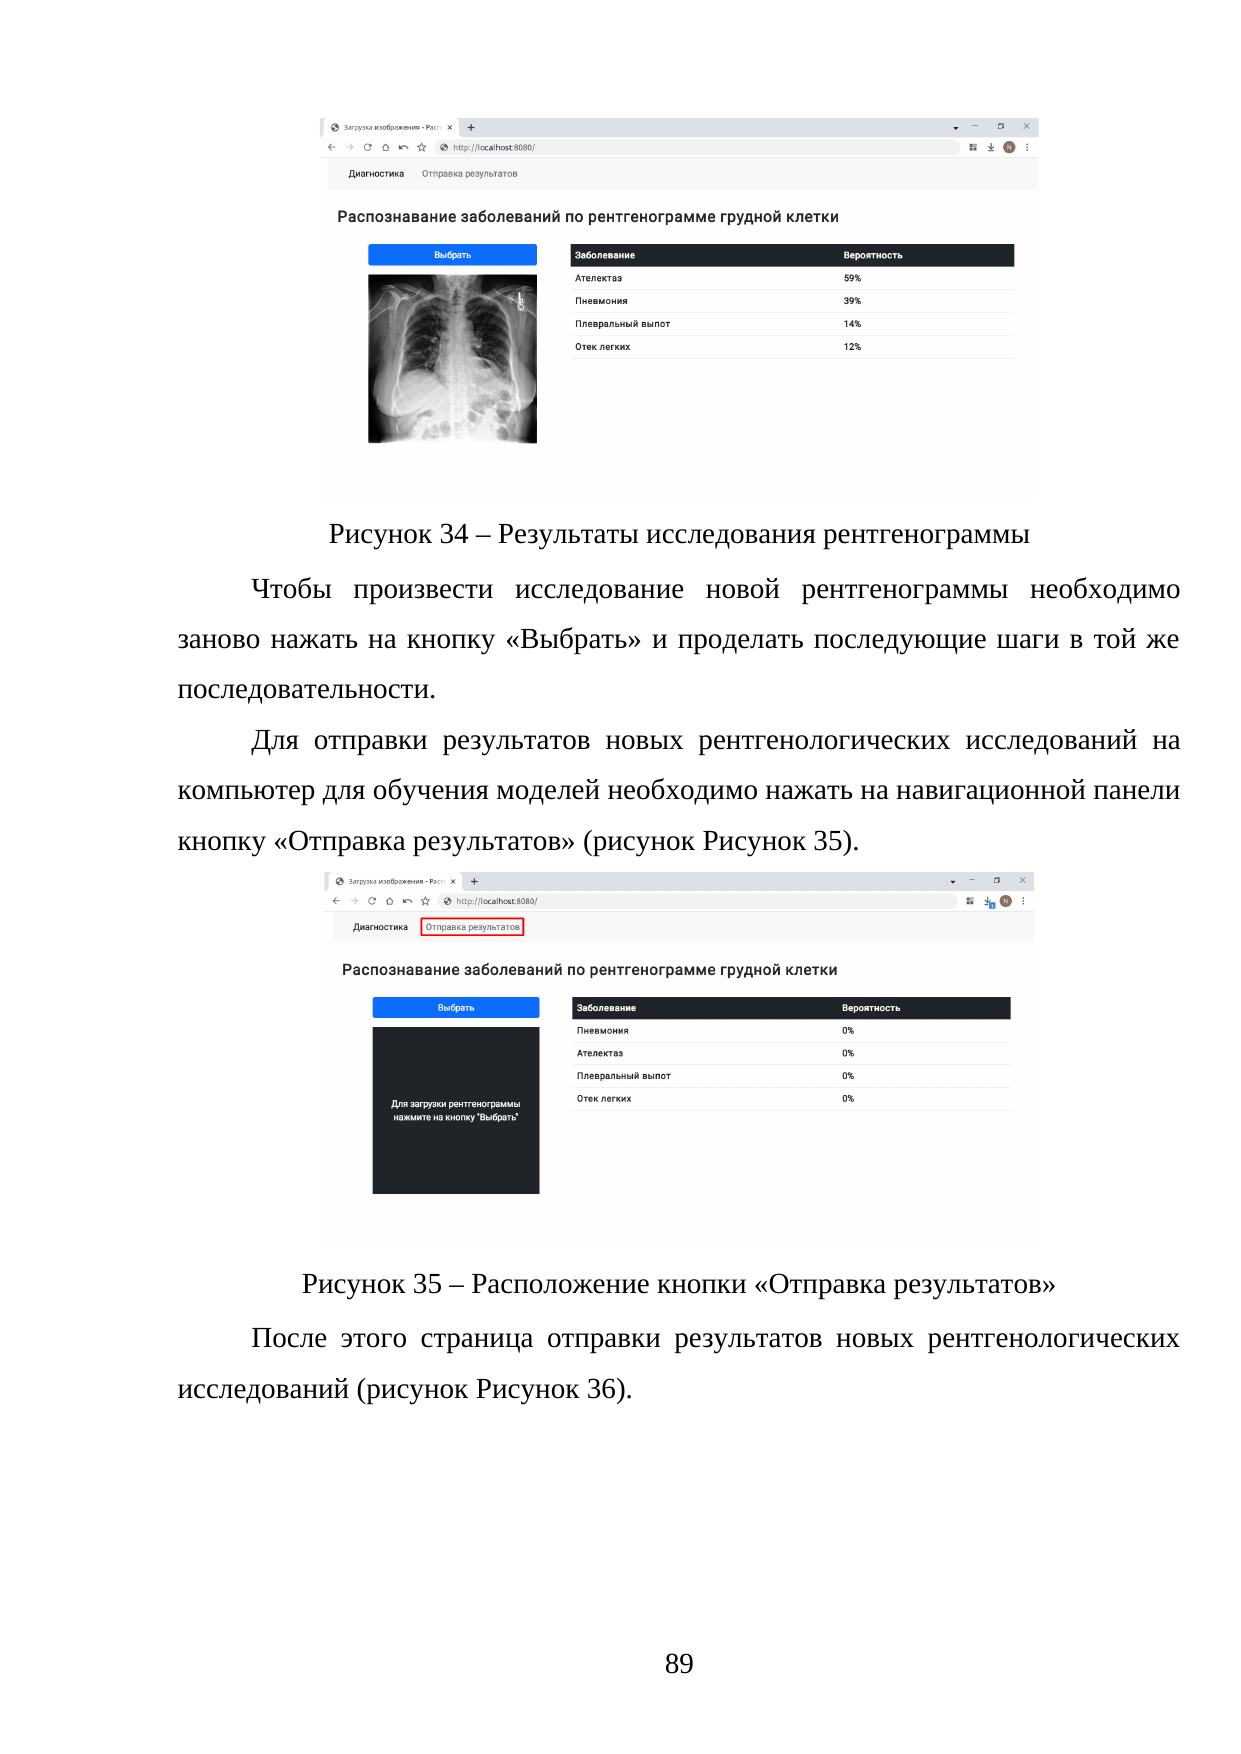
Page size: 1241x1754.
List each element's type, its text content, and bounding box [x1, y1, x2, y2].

picture [319, 118, 1039, 500]
text Чтобы произвести исследование новой рентгенограммы необходимо заново нажать на кнопку «Выбрать» и проделать последующие шаги в той же последовательности. [177, 571, 1181, 705]
picture [324, 872, 1035, 1250]
